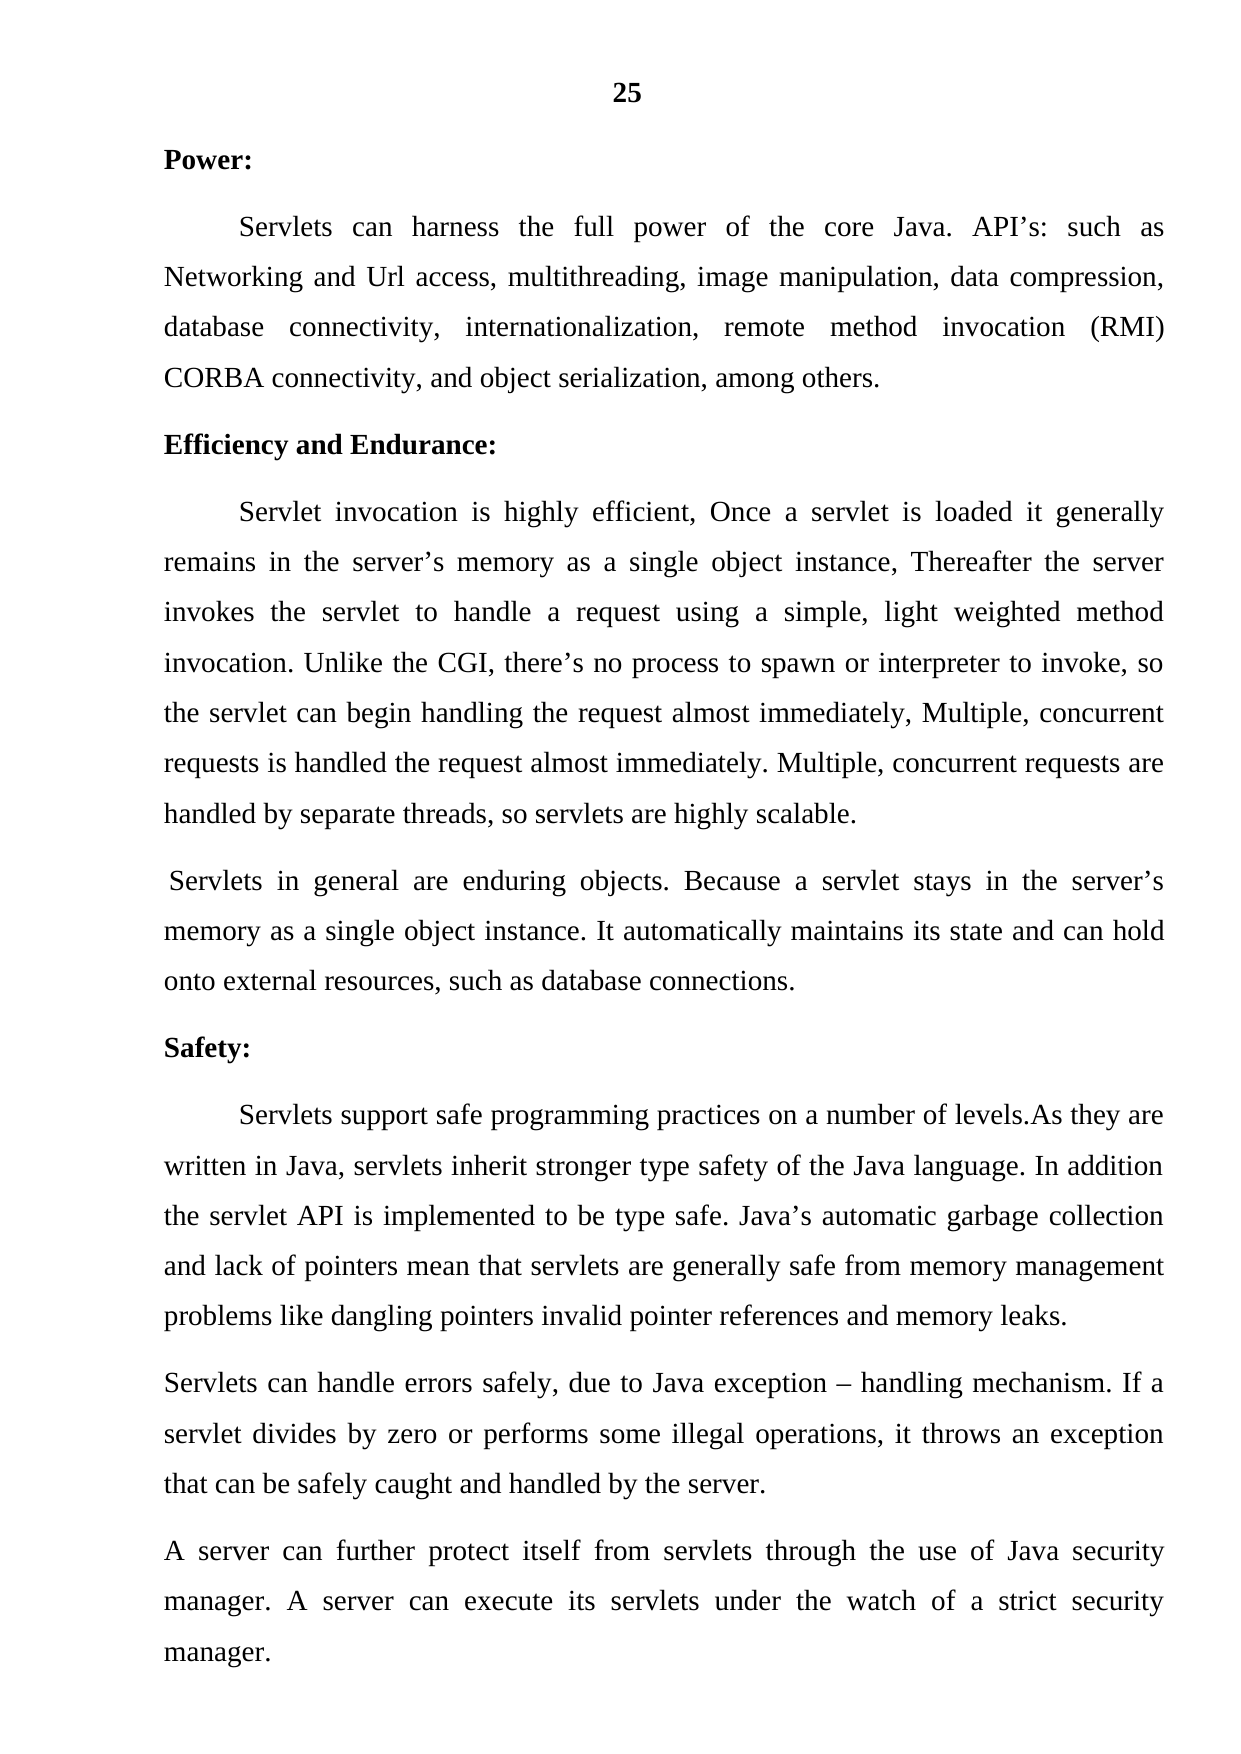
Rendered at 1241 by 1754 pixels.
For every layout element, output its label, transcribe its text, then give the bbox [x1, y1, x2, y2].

text Servlets in general are enduring objects. Because a servlet stays in the server’s memory as a single object instance. It automatically maintains its state and can hold onto external resources, such as database connections. [164, 863, 1165, 997]
text Servlets can harness the full power of the core Java. API’s: such as Networking and Url access, multithreading, image manipulation, data compression, database connectivity, internationalization, remote method invocation (RMI) CORBA connectivity, and object serialization, among others. [164, 209, 1165, 393]
text Efficiency and Endurance: [89, 427, 1165, 460]
text 25 [89, 75, 1165, 108]
text A server can further protect itself from servlets through the use of Java security manager. A server can execute its servlets under the watch of a strict security manager. [164, 1533, 1165, 1667]
text Safety: [89, 1030, 1165, 1064]
text Servlets can handle errors safely, due to Java exception – handling mechanism. If a servlet divides by zero or performs some illegal operations, it throws an exception that can be safely caught and handled by the server. [164, 1366, 1165, 1500]
text Servlet invocation is highly efficient, Once a servlet is loaded it generally remains in the server’s memory as a single object instance, Thereafter the server invokes the servlet to handle a request using a simple, light weighted method invocation. Unlike the CGI, there’s no process to spawn or interpreter to invoke, so the servlet can begin handling the request almost immediately, Multiple, concurrent requests is handled the request almost immediately. Multiple, concurrent requests are handled by separate threads, so servlets are highly scalable. [164, 494, 1165, 829]
text Servlets support safe programming practices on a number of levels.As they are written in Java, servlets inherit stronger type safety of the Java language. In addition the servlet API is implemented to be type safe. Java’s automatic garbage collection and lack of pointers mean that servlets are generally safe from memory management problems like dangling pointers invalid pointer references and memory leaks. [164, 1097, 1165, 1332]
text Power: [89, 142, 1165, 176]
